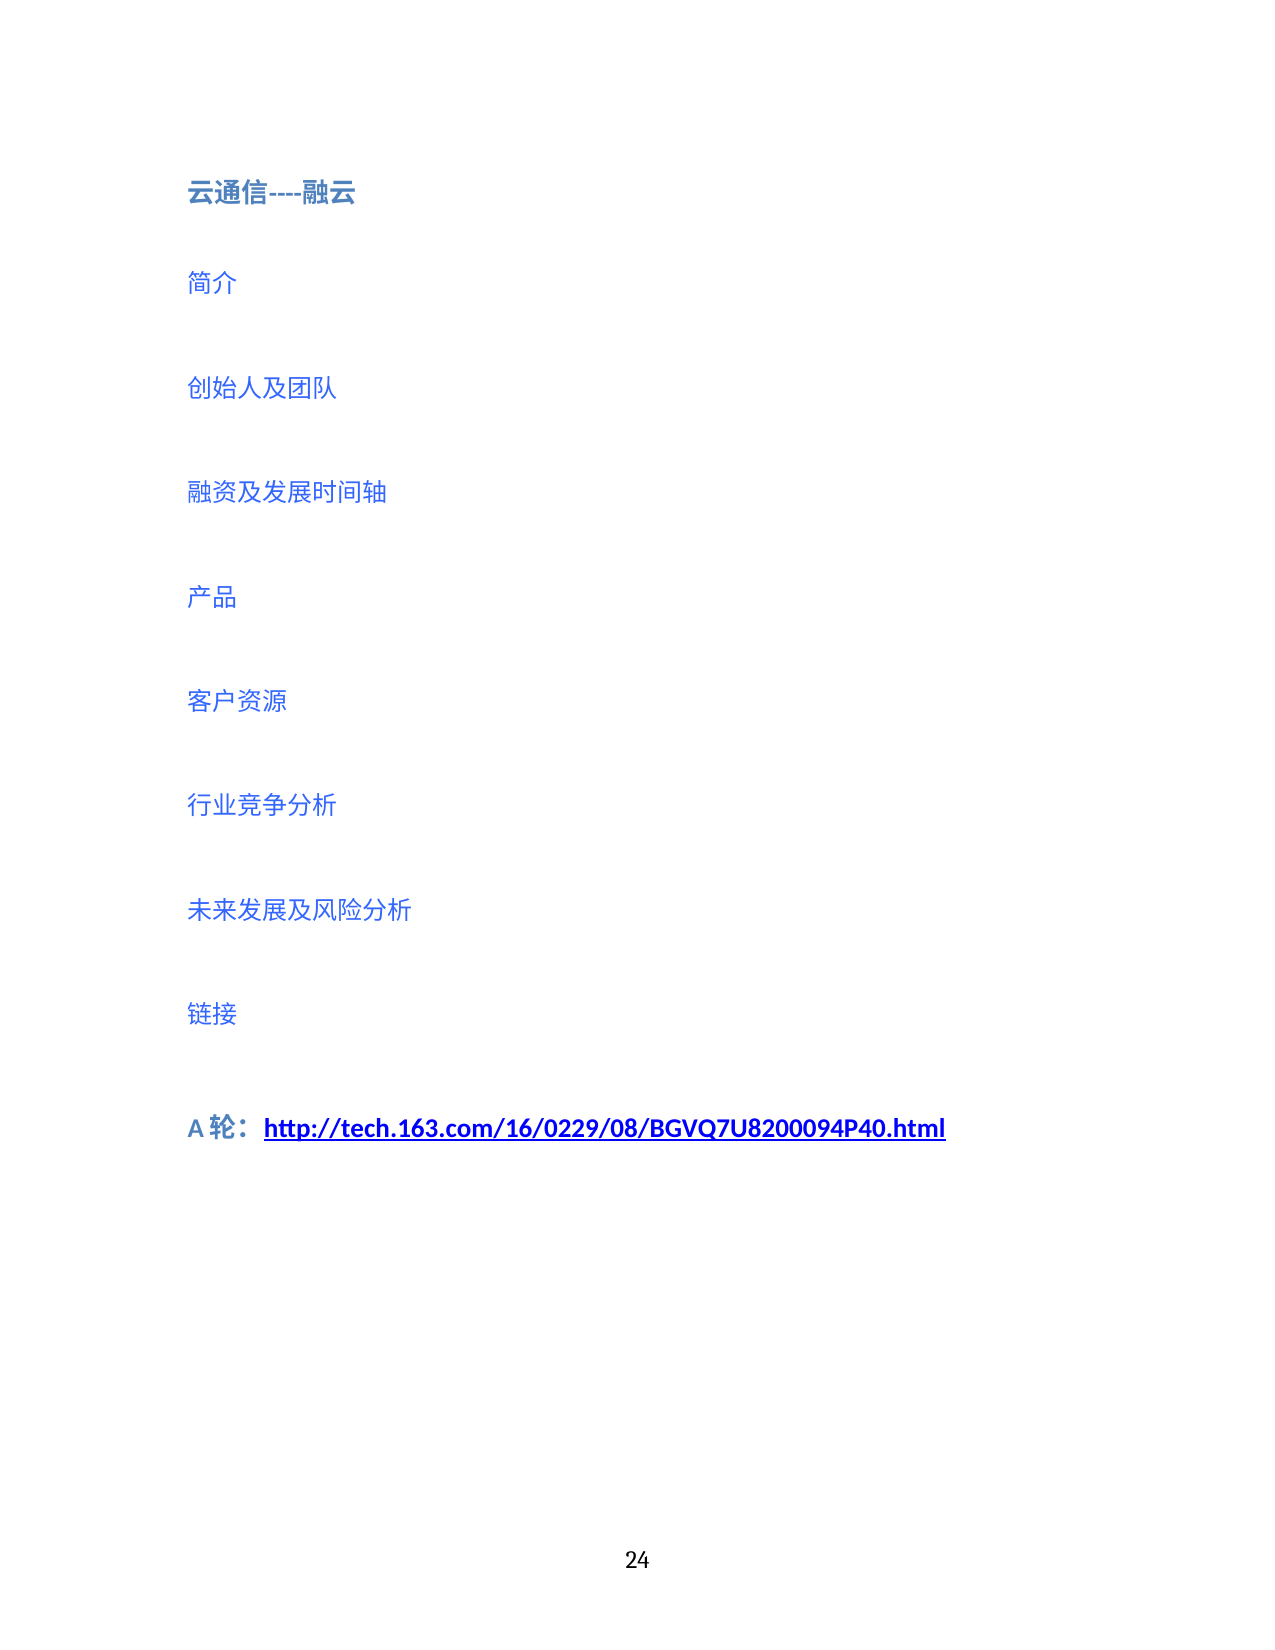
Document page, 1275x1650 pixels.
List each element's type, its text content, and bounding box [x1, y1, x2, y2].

text 产品 [187, 577, 1087, 613]
text 创始人及团队 [187, 368, 1087, 404]
text 链接 [187, 994, 1087, 1031]
text 简介 [187, 264, 1087, 300]
text 融资及发展时间轴 [187, 473, 1087, 509]
text 未来发展及风险分析 [187, 890, 1087, 926]
subtitle A轮：http://tech.163.com/16/0229/08/BGVQ7U8200094P40.html [187, 1106, 1087, 1145]
text 行业竞争分析 [187, 786, 1087, 822]
text 客户资源 [187, 681, 1087, 718]
subtitle 云通信----融云 [187, 171, 1087, 210]
